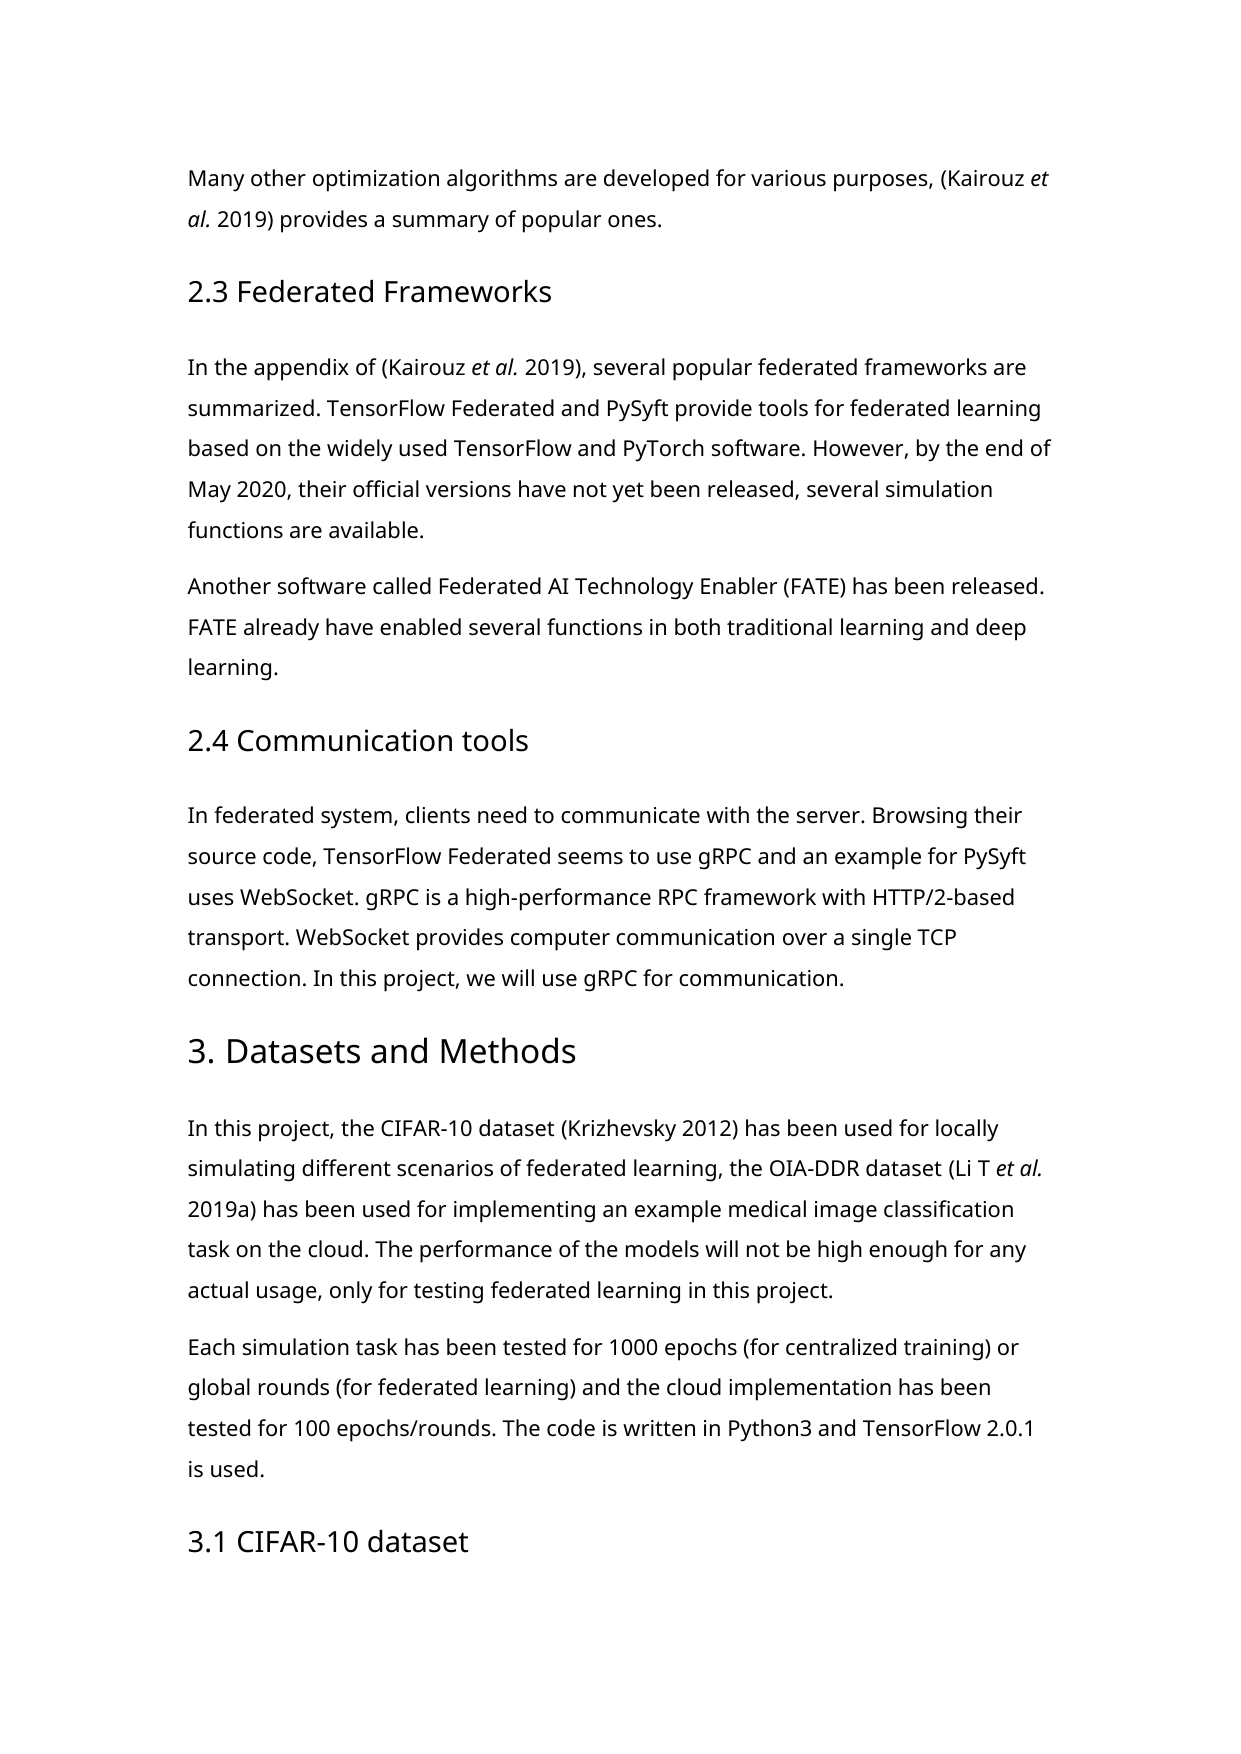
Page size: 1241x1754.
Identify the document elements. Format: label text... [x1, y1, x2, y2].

text 2.3 Federated Frameworks [187, 259, 1053, 324]
text 2.4 Communication tools [187, 708, 1053, 773]
text 3.1 CIFAR-10 dataset [187, 1509, 1053, 1574]
text In federated system, clients need to communicate with the server. Browsing their source code, TensorFlow Federated seems to use gRPC and an example for PySyft uses WebSocket. gRPC is a high-performance RPC framework with HTTP/2-based transport. WebSocket provides computer communication over a single TCP connection. In this project, we will use gRPC for communication. [187, 799, 1053, 994]
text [187, 162, 1053, 235]
text Another software called Federated AI Technology Enabler (FATE) has been released. FATE already have enabled several functions in both traditional learning and deep learning. [187, 570, 1053, 683]
list Datasets and Methods [187, 1018, 1053, 1083]
text In the appendix of (Kairouz et al. 2019), several popular federated frameworks are summarized. TensorFlow Federated and PySyft provide tools for federated learning based on the widely used TensorFlow and PyTorch software. However, by the end of May 2020, their official versions have not yet been released, several simulation functions are available. [187, 351, 1053, 546]
text In this project, the CIFAR-10 dataset (Krizhevsky 2012) has been used for locally simulating different scenarios of federated learning, the OIA-DDR dataset (Li T et al. 2019a) has been used for implementing an example medical image classification task on the cloud. The performance of the models will not be high enough for any actual usage, only for testing federated learning in this project. [187, 1111, 1053, 1306]
text Each simulation task has been tested for 1000 epochs (for centralized training) or global rounds (for federated learning) and the cloud implementation has been tested for 100 epochs/rounds. The code is written in Python3 and TensorFlow 2.0.1 is used. [187, 1330, 1053, 1485]
